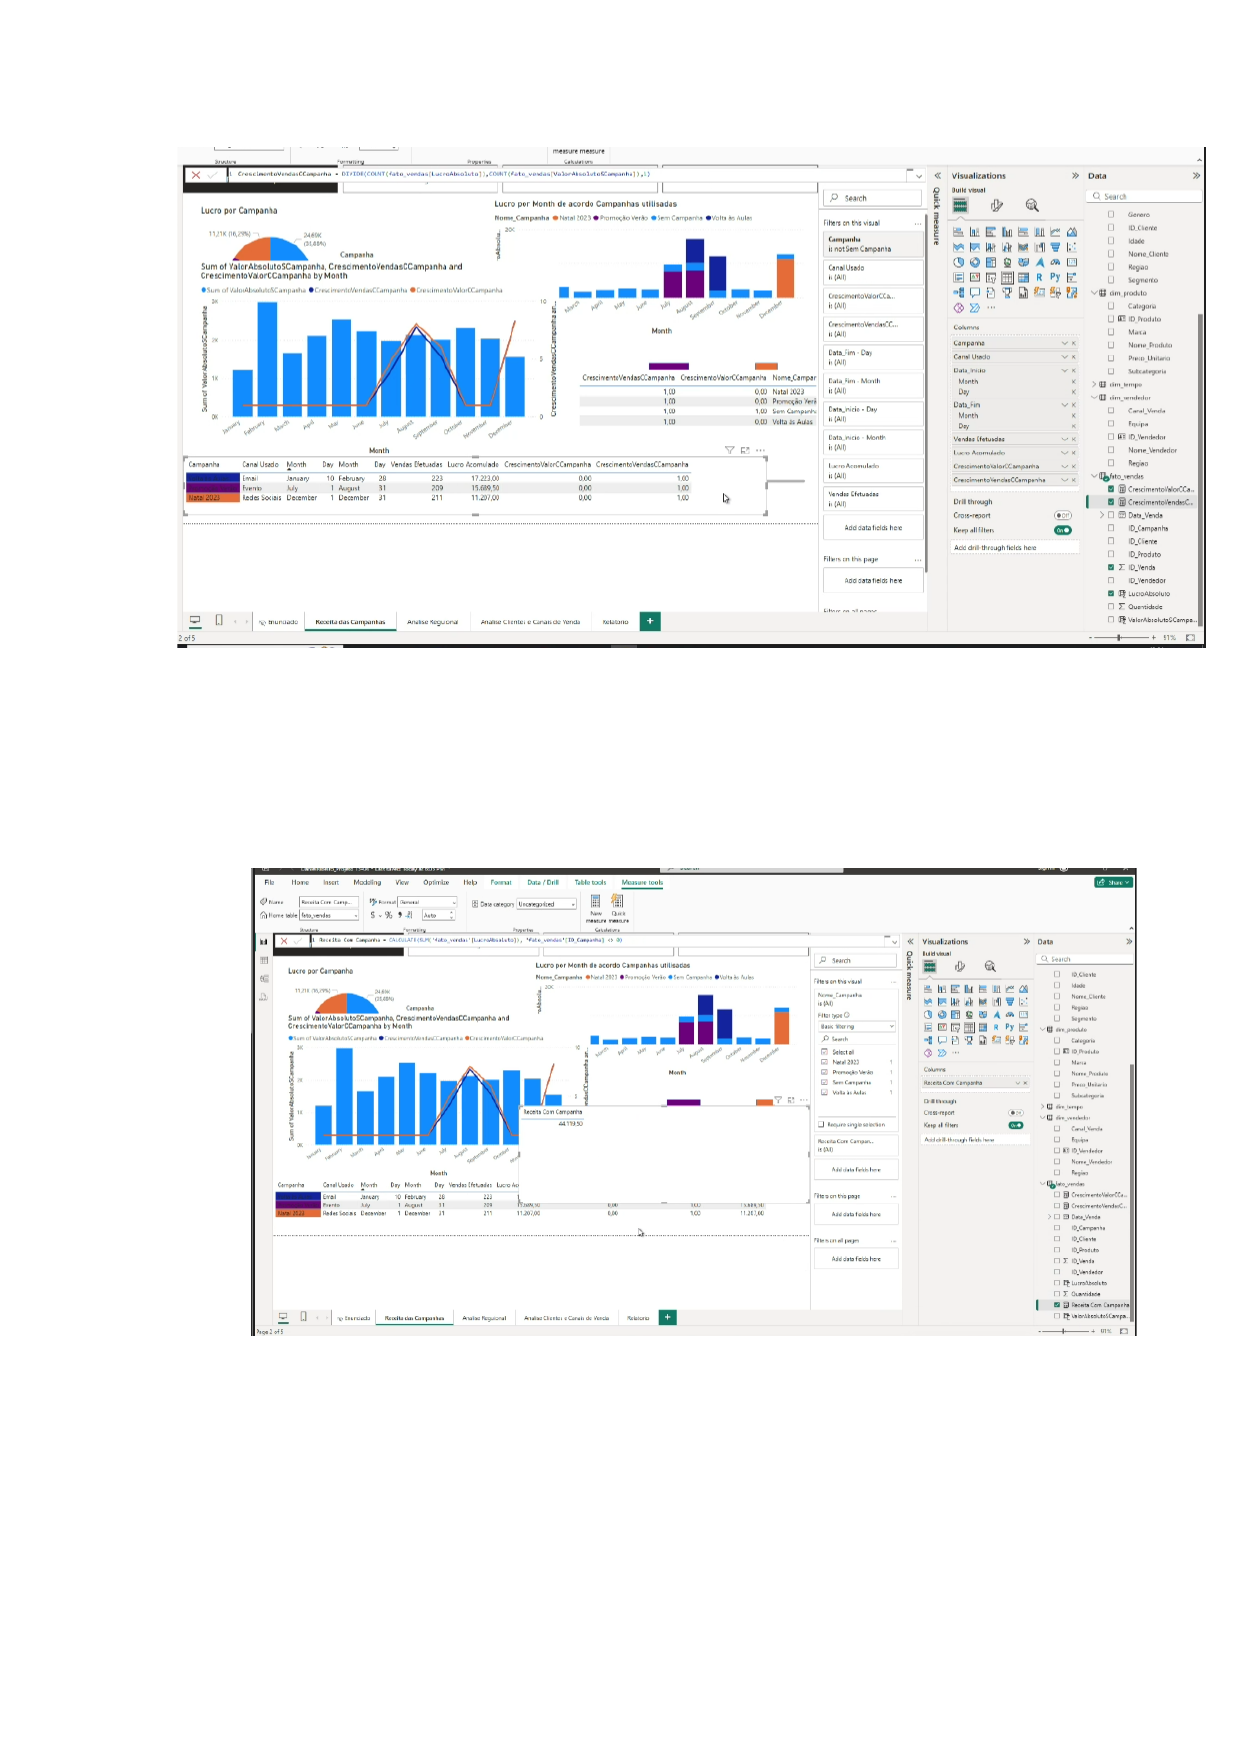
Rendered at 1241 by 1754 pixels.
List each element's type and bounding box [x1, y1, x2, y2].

picture [177, 147, 1206, 648]
picture [251, 868, 1137, 1336]
